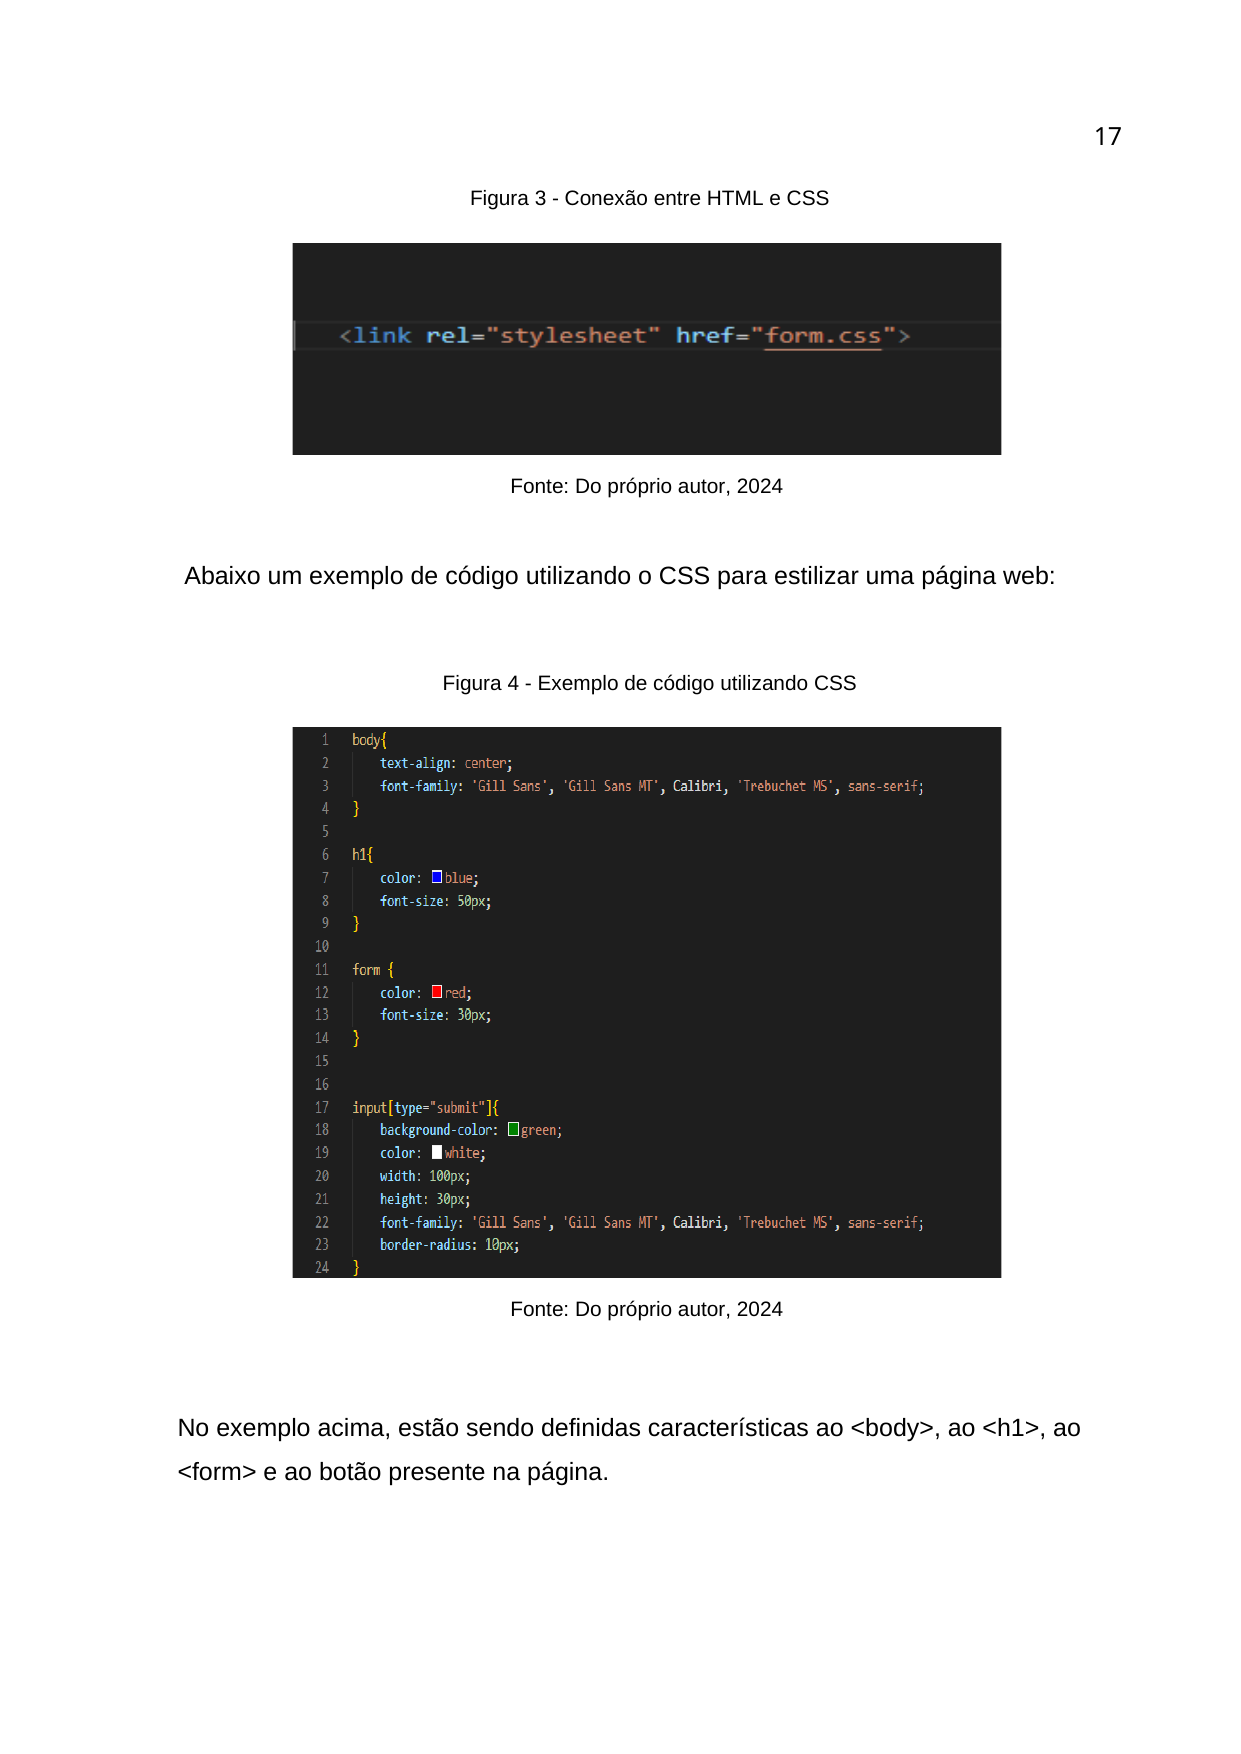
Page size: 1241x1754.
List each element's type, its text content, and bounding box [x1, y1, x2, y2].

text Figura 3 - Conexão entre HTML e CSS [177, 186, 1122, 210]
picture [292, 727, 1002, 1278]
text Figura 4 - Exemplo de código utilizando CSS [177, 671, 1122, 695]
text Fonte: Do próprio autor, 2024 [177, 474, 1122, 498]
picture [292, 243, 1002, 455]
text Abaixo um exemplo de código utilizando o CSS para estilizar uma página web: [177, 561, 1122, 589]
text No exemplo acima, estão sendo definidas características ao <body>, ao <h1>, ao <form> e ao botão presente na página. [177, 1413, 1122, 1485]
text Fonte: Do próprio autor, 2024 [177, 1297, 1122, 1321]
